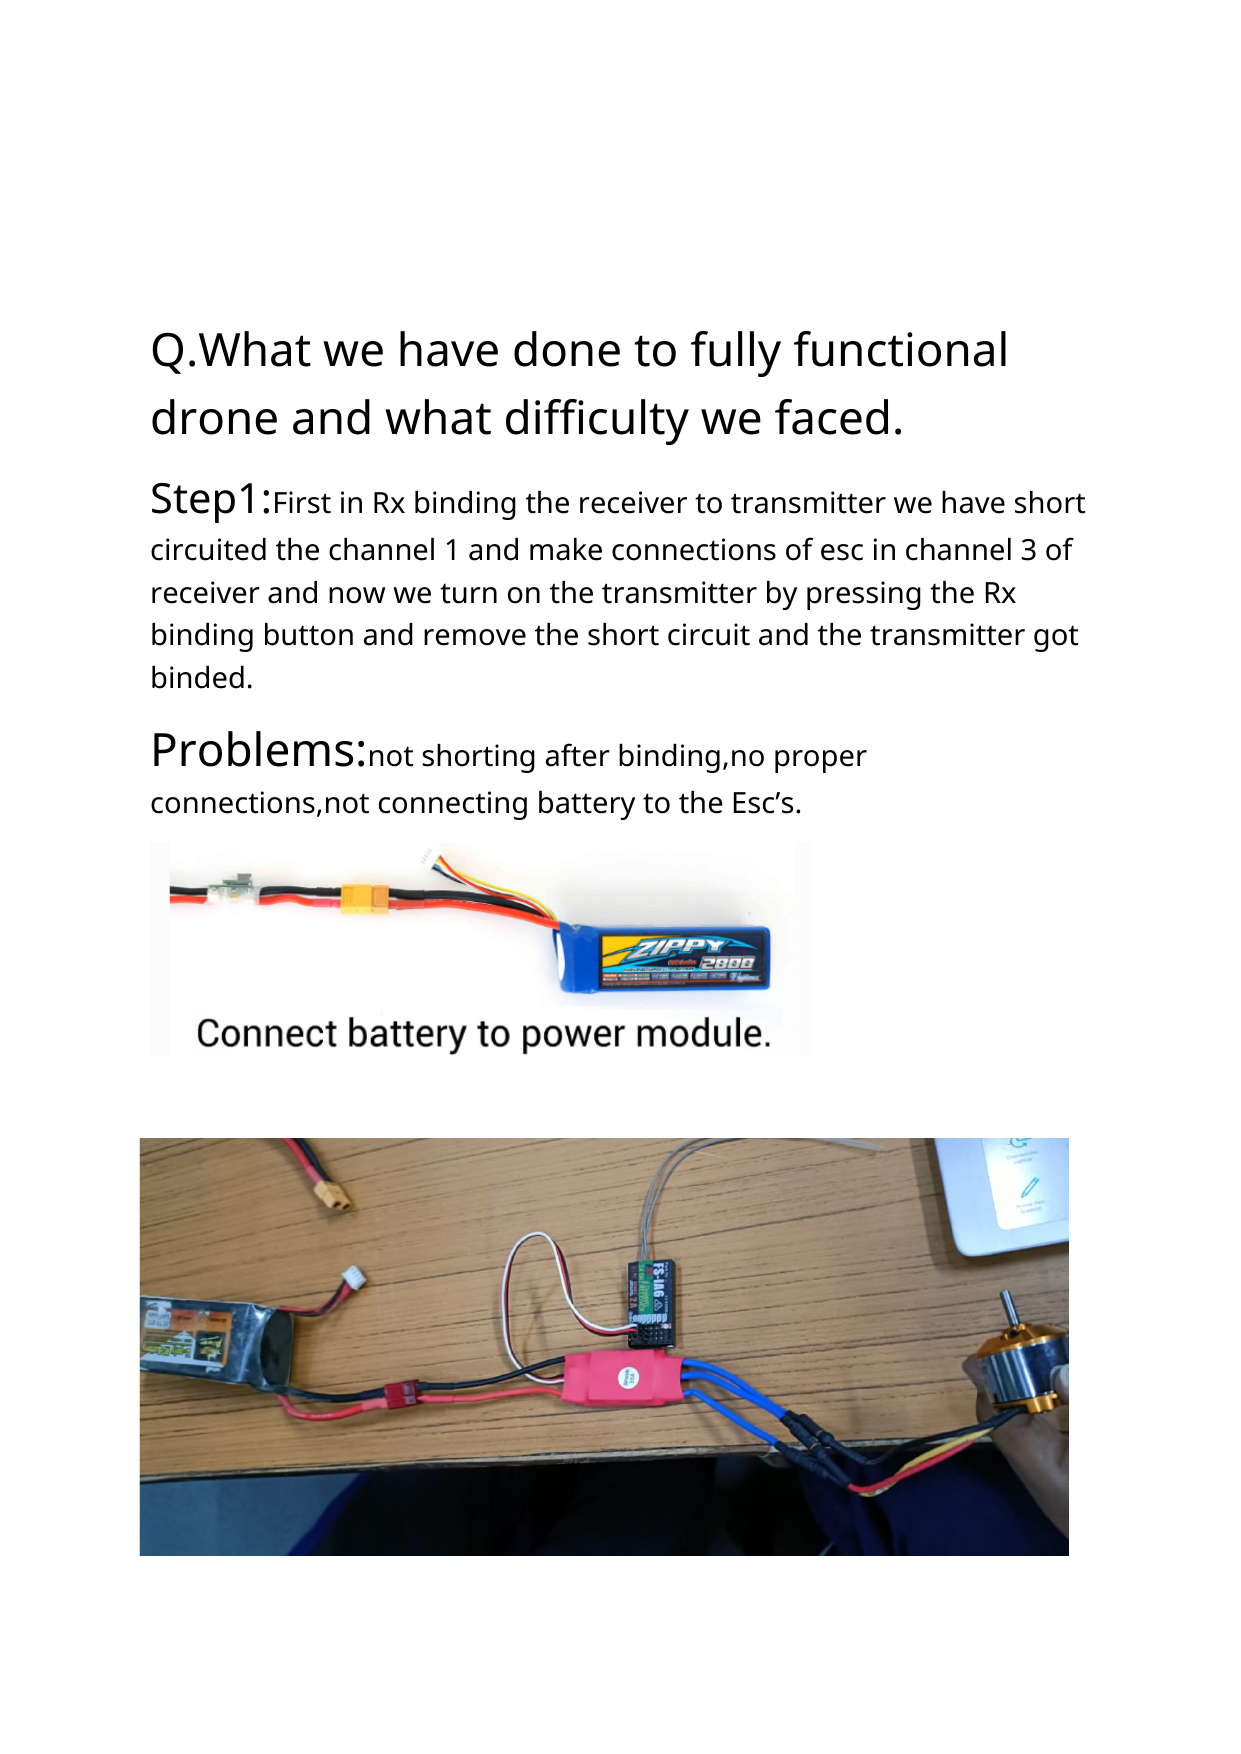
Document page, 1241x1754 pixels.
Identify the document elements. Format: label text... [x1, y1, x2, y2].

text Q.What we have done to fully functional drone and what difficulty we faced. [150, 318, 1090, 448]
text Step1:First in Rx binding the receiver to transmitter we have short circuited the channel 1 and make connections of esc in channel 3 of receiver and now we turn on the transmitter by pressing the Rx binding button and remove the short circuit and the transmitter got binded. [150, 469, 1090, 697]
picture [150, 842, 813, 1056]
text Problems:not shorting after binding,no proper connections,not connecting battery to the Esc’s. [150, 717, 1090, 822]
picture [141, 1138, 1068, 1556]
